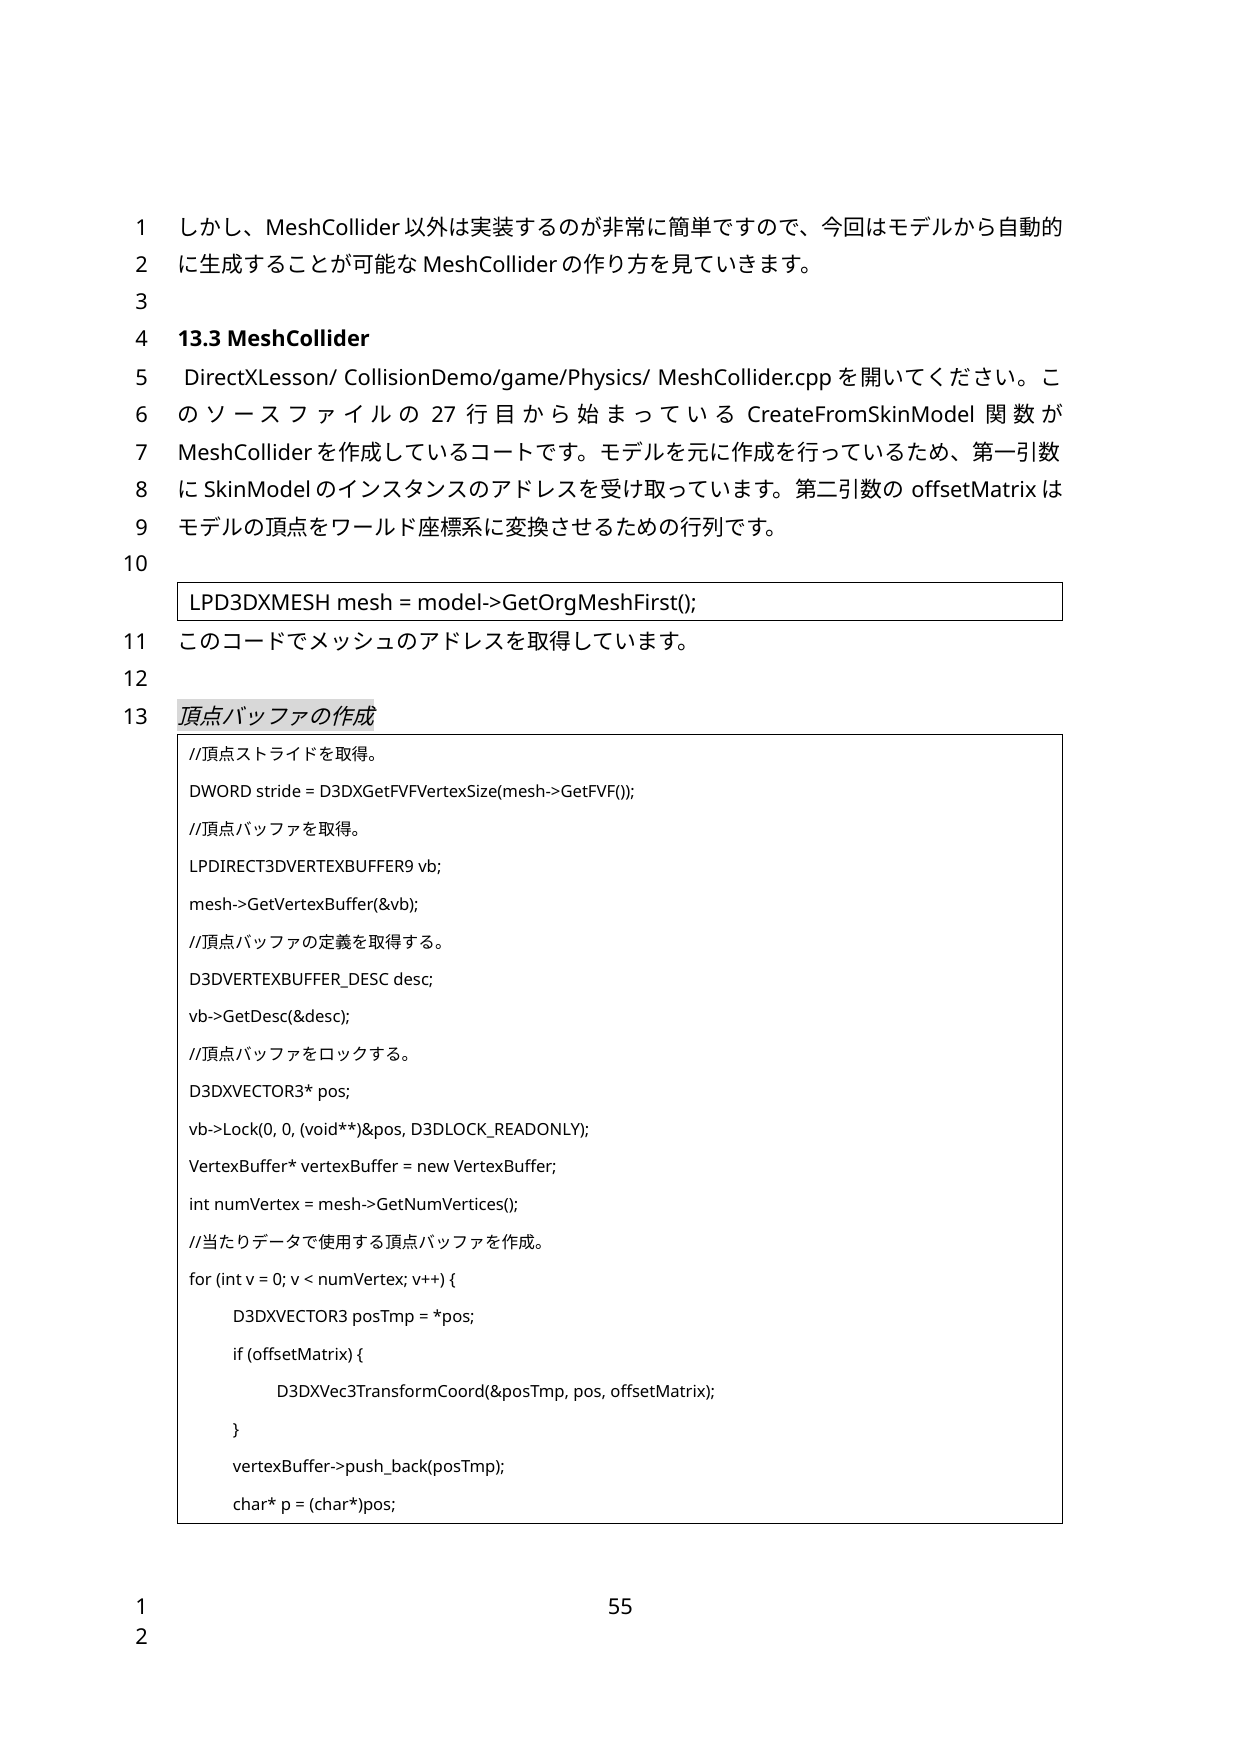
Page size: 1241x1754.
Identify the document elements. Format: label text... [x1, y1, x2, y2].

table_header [178, 735, 1062, 1522]
table_header LPD3DXMESH mesh = model->GetOrgMeshFirst(); [178, 583, 1062, 620]
text このコードでメッシュのアドレスを取得しています。 [177, 621, 1063, 659]
text しかし、MeshCollider以外は実装するのが非常に簡単ですので、今回はモデルから自動的に生成することが可能なMeshColliderの作り方を見ていきます。 [177, 207, 1063, 282]
text 13.3 MeshCollider [177, 319, 1063, 357]
text 頂点バッファの作成 [177, 696, 1063, 734]
text DirectXLesson/ CollisionDemo/game/Physics/ MeshCollider.cppを開いてください。このソースファイルの27行目から始まっているCreateFromSkinModel関数がMeshColliderを作成しているコートです。モデルを元に作成を行っているため、第一引数にSkinModelのインスタンスのアドレスを受け取っています。第二引数のoffsetMatrixはモデルの頂点をワールド座標系に変換させるための行列です。 [177, 357, 1063, 544]
